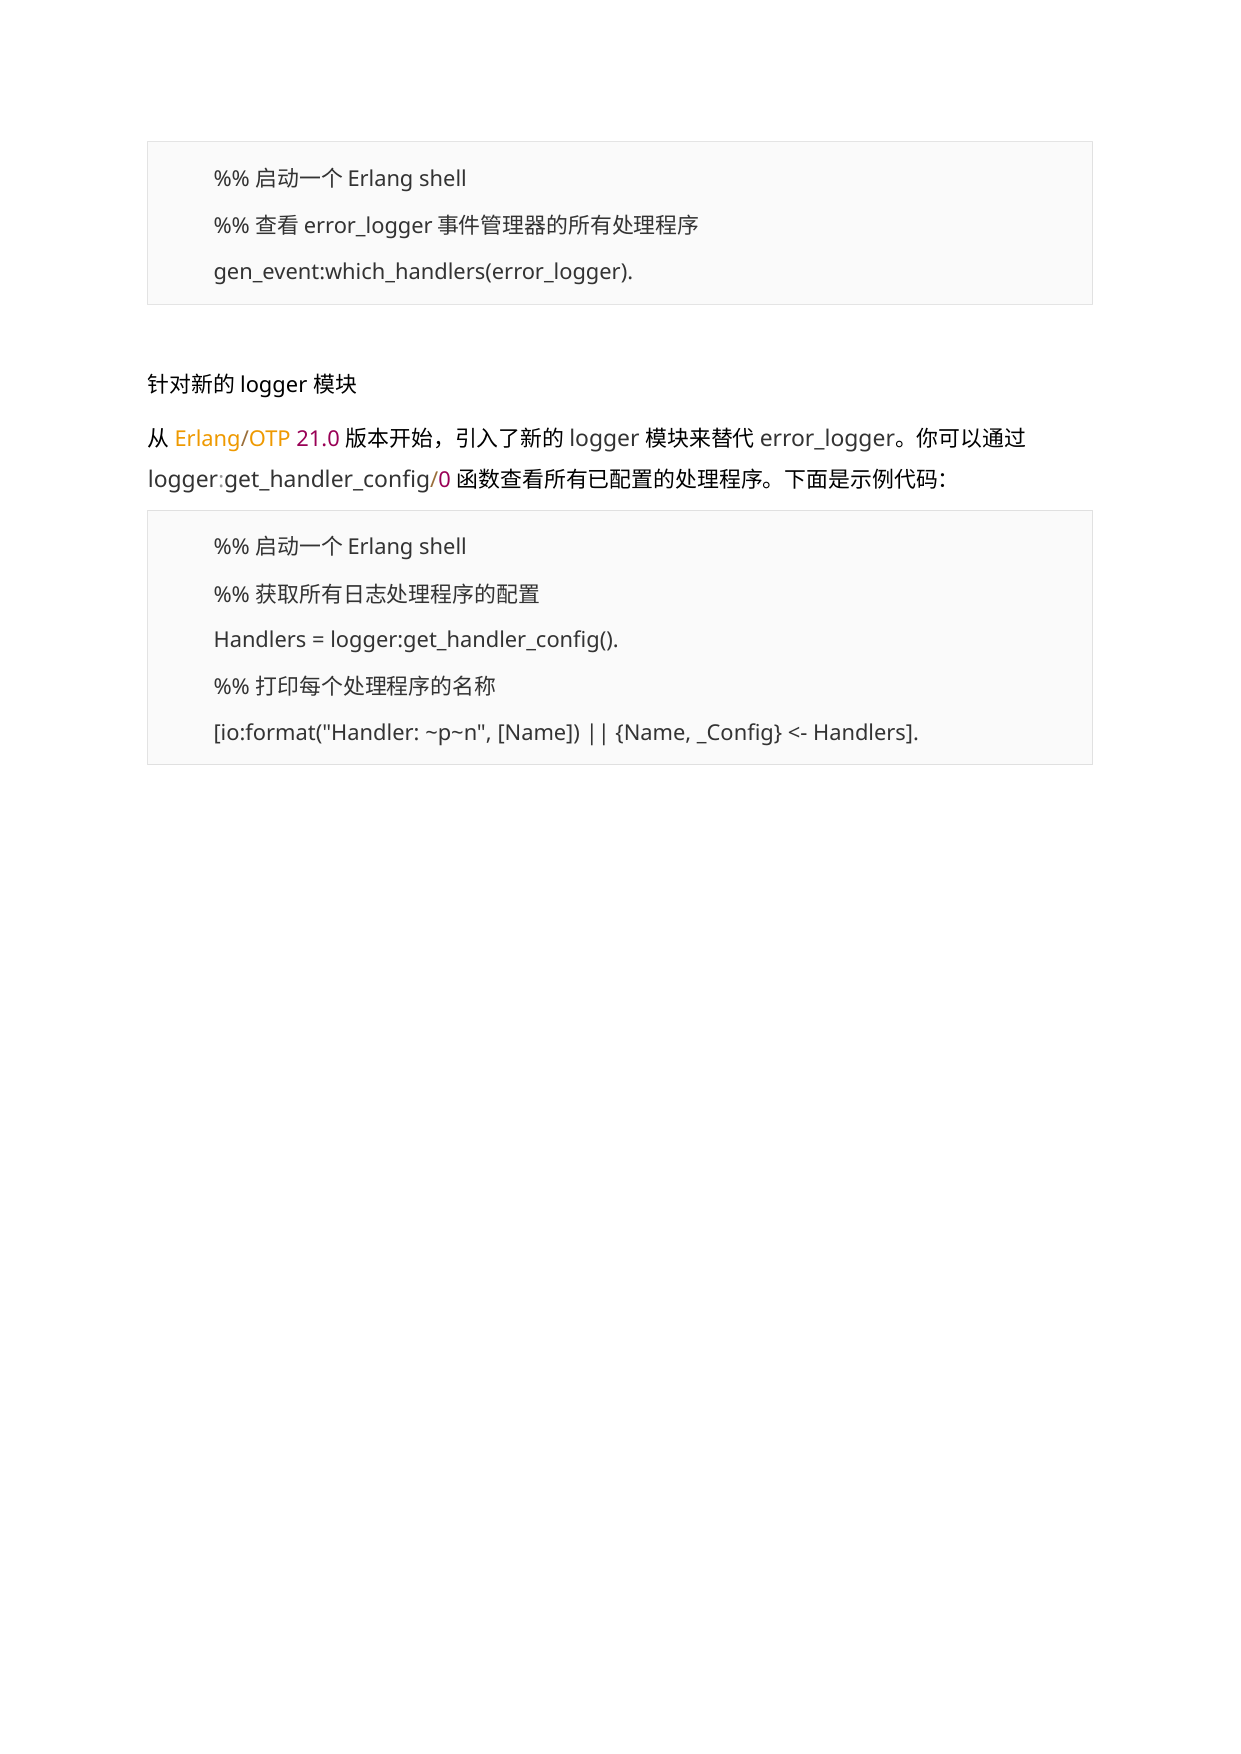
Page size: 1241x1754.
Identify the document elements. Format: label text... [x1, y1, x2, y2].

text 从 Erlang/OTP 21.0 版本开始，引入了新的 logger 模块来替代 error_logger。你可以通过 logger:get_handler_config/0 函数查看所有已配置的处理程序。下面是示例代码： [148, 421, 1093, 494]
list 针对新的 logger 模块 [148, 367, 1093, 398]
